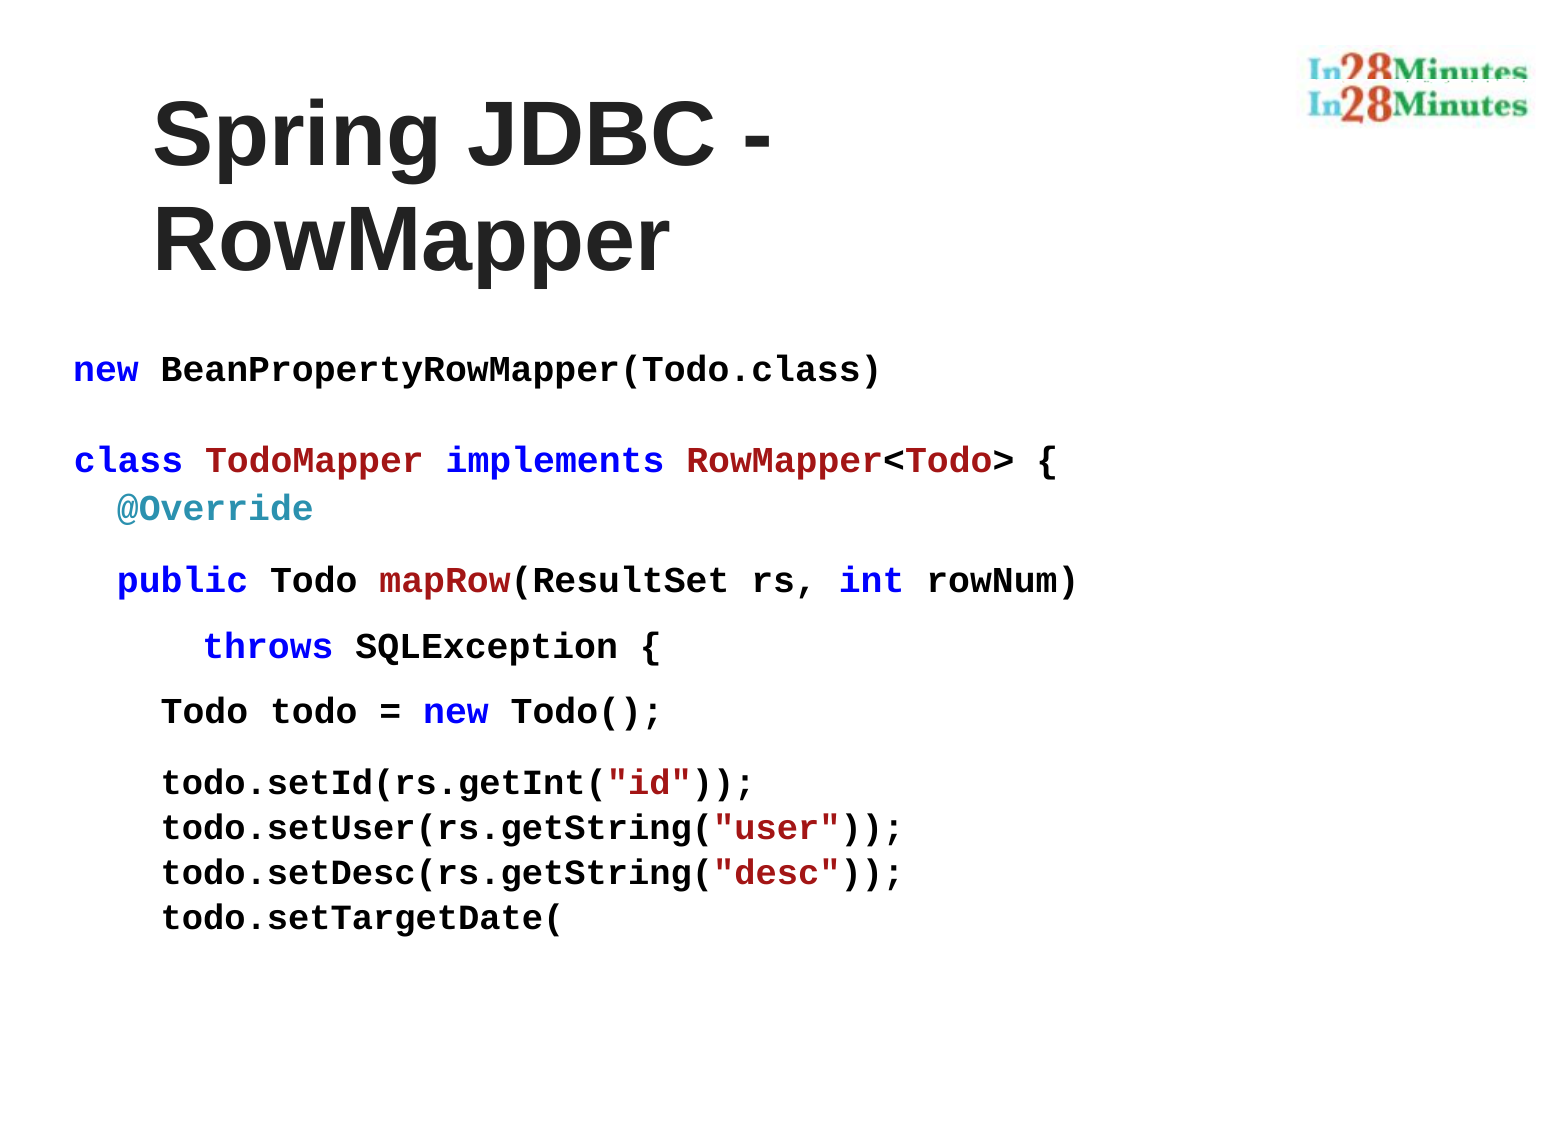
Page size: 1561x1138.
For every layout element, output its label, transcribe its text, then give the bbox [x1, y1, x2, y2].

picture [1272, 45, 1536, 212]
text public Todo mapRow(ResultSet rs, int rowNum) [117, 562, 1489, 604]
text new BeanPropertyRowMapper(Todo.class) [73, 351, 1489, 393]
text Todo todo = new Todo(); [160, 693, 1489, 735]
text Spring JDBC - RowMapper [152, 79, 1489, 290]
text class TodoMapper implements RowMapper<Todo> { @Override [73, 443, 1167, 532]
text todo.setId(rs.getInt("id")); todo.setUser(rs.getString("user")); todo.setDesc(rs.getString("desc")); todo.setTargetDate( [160, 765, 1037, 940]
text throws SQLException { [202, 628, 1489, 669]
